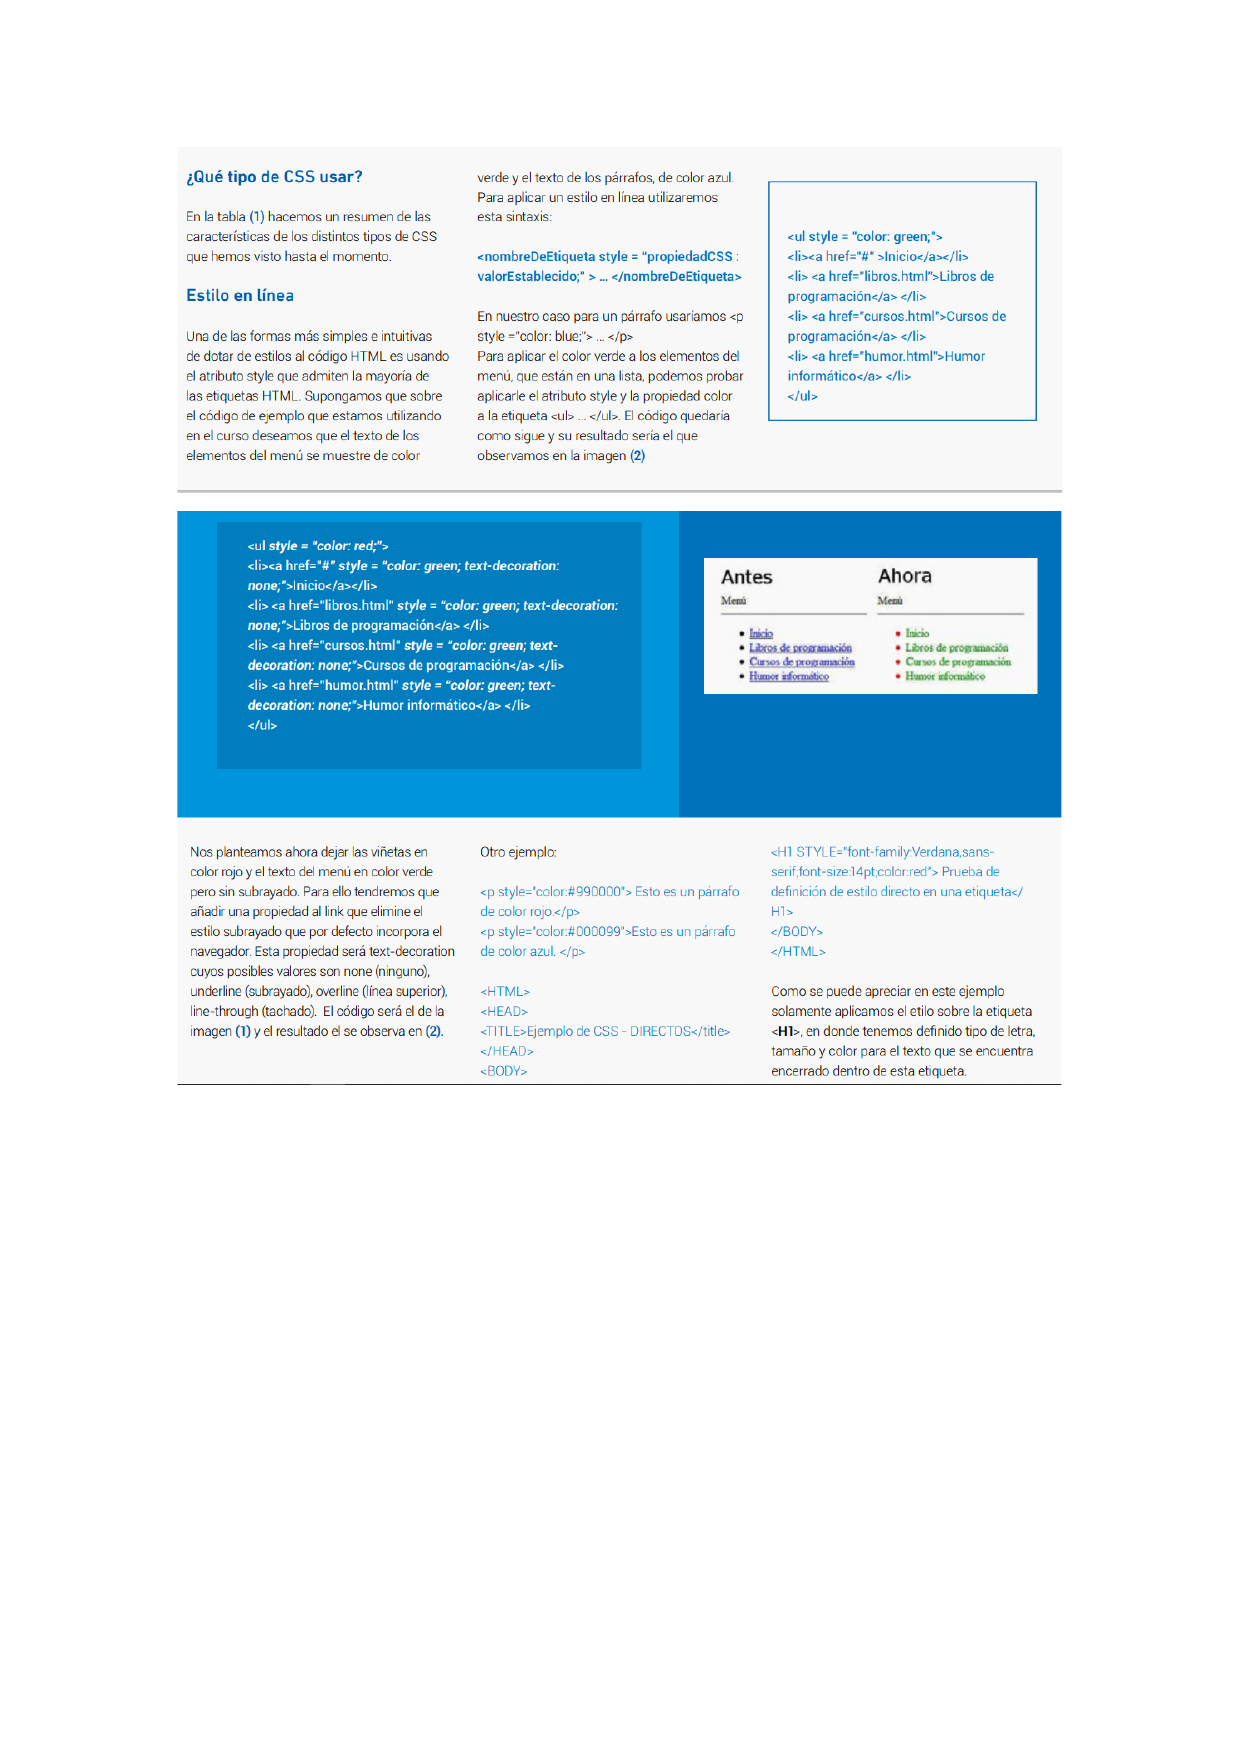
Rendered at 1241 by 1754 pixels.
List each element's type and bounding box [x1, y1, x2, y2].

picture [484, 604, 493, 613]
picture [319, 703, 331, 709]
picture [556, 603, 572, 609]
picture [410, 600, 426, 609]
picture [524, 602, 533, 609]
picture [544, 642, 553, 649]
picture [398, 561, 407, 569]
picture [300, 663, 311, 669]
picture [339, 544, 347, 549]
picture [177, 147, 1063, 493]
picture [271, 542, 279, 549]
picture [250, 623, 258, 629]
picture [531, 642, 540, 649]
picture [378, 703, 394, 709]
picture [177, 511, 1062, 1085]
picture [414, 660, 419, 669]
picture [454, 680, 471, 689]
picture [472, 683, 480, 689]
picture [416, 680, 430, 689]
picture [329, 663, 340, 669]
picture [586, 602, 595, 610]
picture [416, 701, 422, 709]
picture [269, 584, 277, 589]
picture [422, 640, 432, 650]
picture [282, 701, 299, 709]
picture [502, 643, 523, 649]
picture [489, 683, 499, 692]
picture [369, 640, 375, 649]
picture [424, 703, 434, 709]
picture [264, 703, 274, 709]
picture [249, 661, 261, 669]
picture [282, 662, 299, 670]
picture [376, 682, 385, 689]
picture [300, 703, 311, 709]
picture [248, 701, 261, 709]
picture [426, 564, 434, 573]
picture [355, 544, 367, 549]
picture [300, 561, 308, 569]
picture [386, 641, 394, 649]
picture [351, 561, 360, 569]
picture [352, 623, 357, 632]
picture [290, 621, 295, 629]
picture [384, 623, 411, 629]
picture [265, 720, 272, 729]
picture [264, 663, 274, 669]
picture [288, 544, 297, 549]
picture [496, 604, 511, 609]
picture [273, 703, 281, 709]
picture [342, 683, 349, 689]
picture [329, 703, 340, 709]
picture [501, 683, 520, 689]
picture [444, 564, 453, 569]
picture [405, 642, 421, 650]
picture [346, 643, 353, 649]
picture [361, 581, 369, 589]
picture [374, 623, 382, 629]
picture [465, 640, 473, 649]
picture [422, 623, 433, 629]
picture [497, 561, 506, 569]
picture [387, 680, 397, 689]
picture [453, 600, 465, 609]
picture [319, 663, 331, 669]
